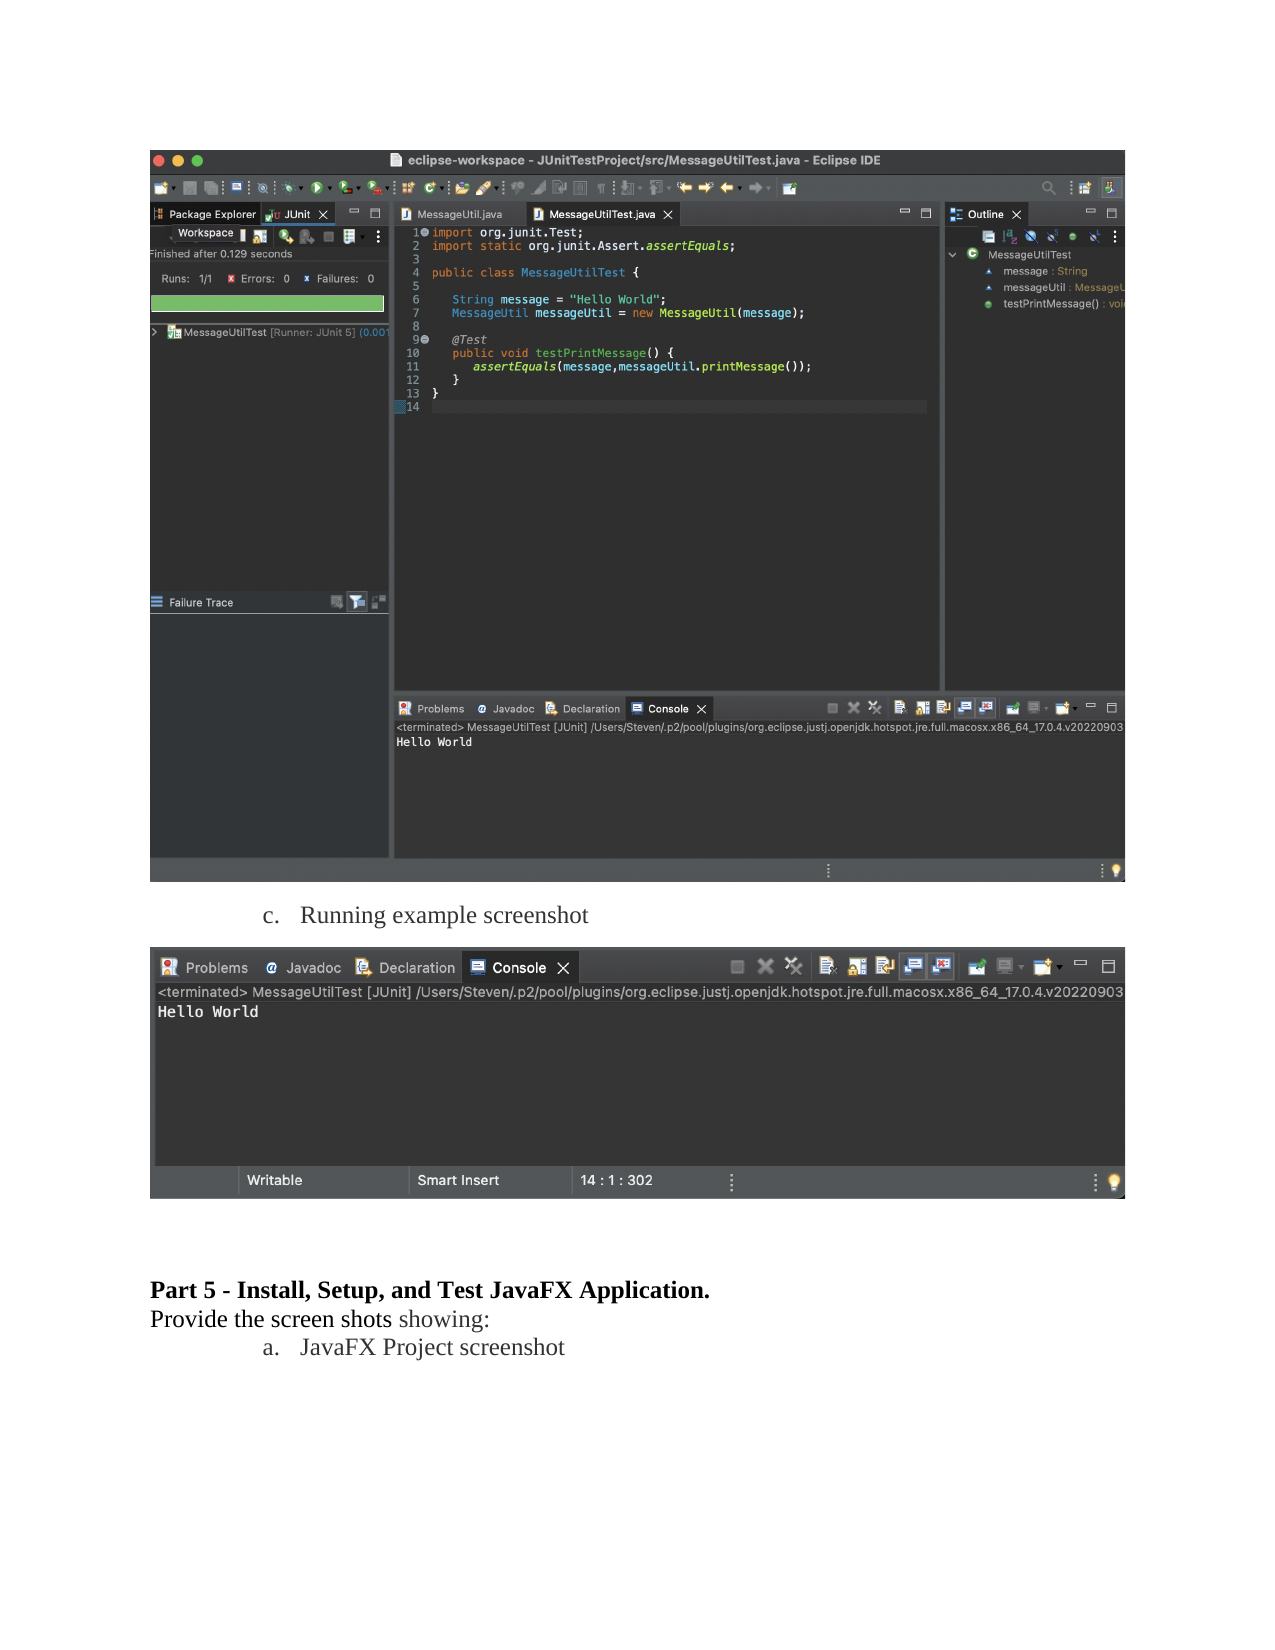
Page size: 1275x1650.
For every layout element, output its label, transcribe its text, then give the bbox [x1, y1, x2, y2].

text Provide the screen shots showing: [150, 1304, 1125, 1332]
list JavaFX Project screenshot [262, 1332, 1125, 1361]
list Running example screenshot [262, 900, 1125, 929]
picture [150, 150, 1125, 882]
text Part 5 - Install, Setup, and Test JavaFX Application. [150, 1275, 1125, 1304]
picture [150, 947, 1125, 1199]
